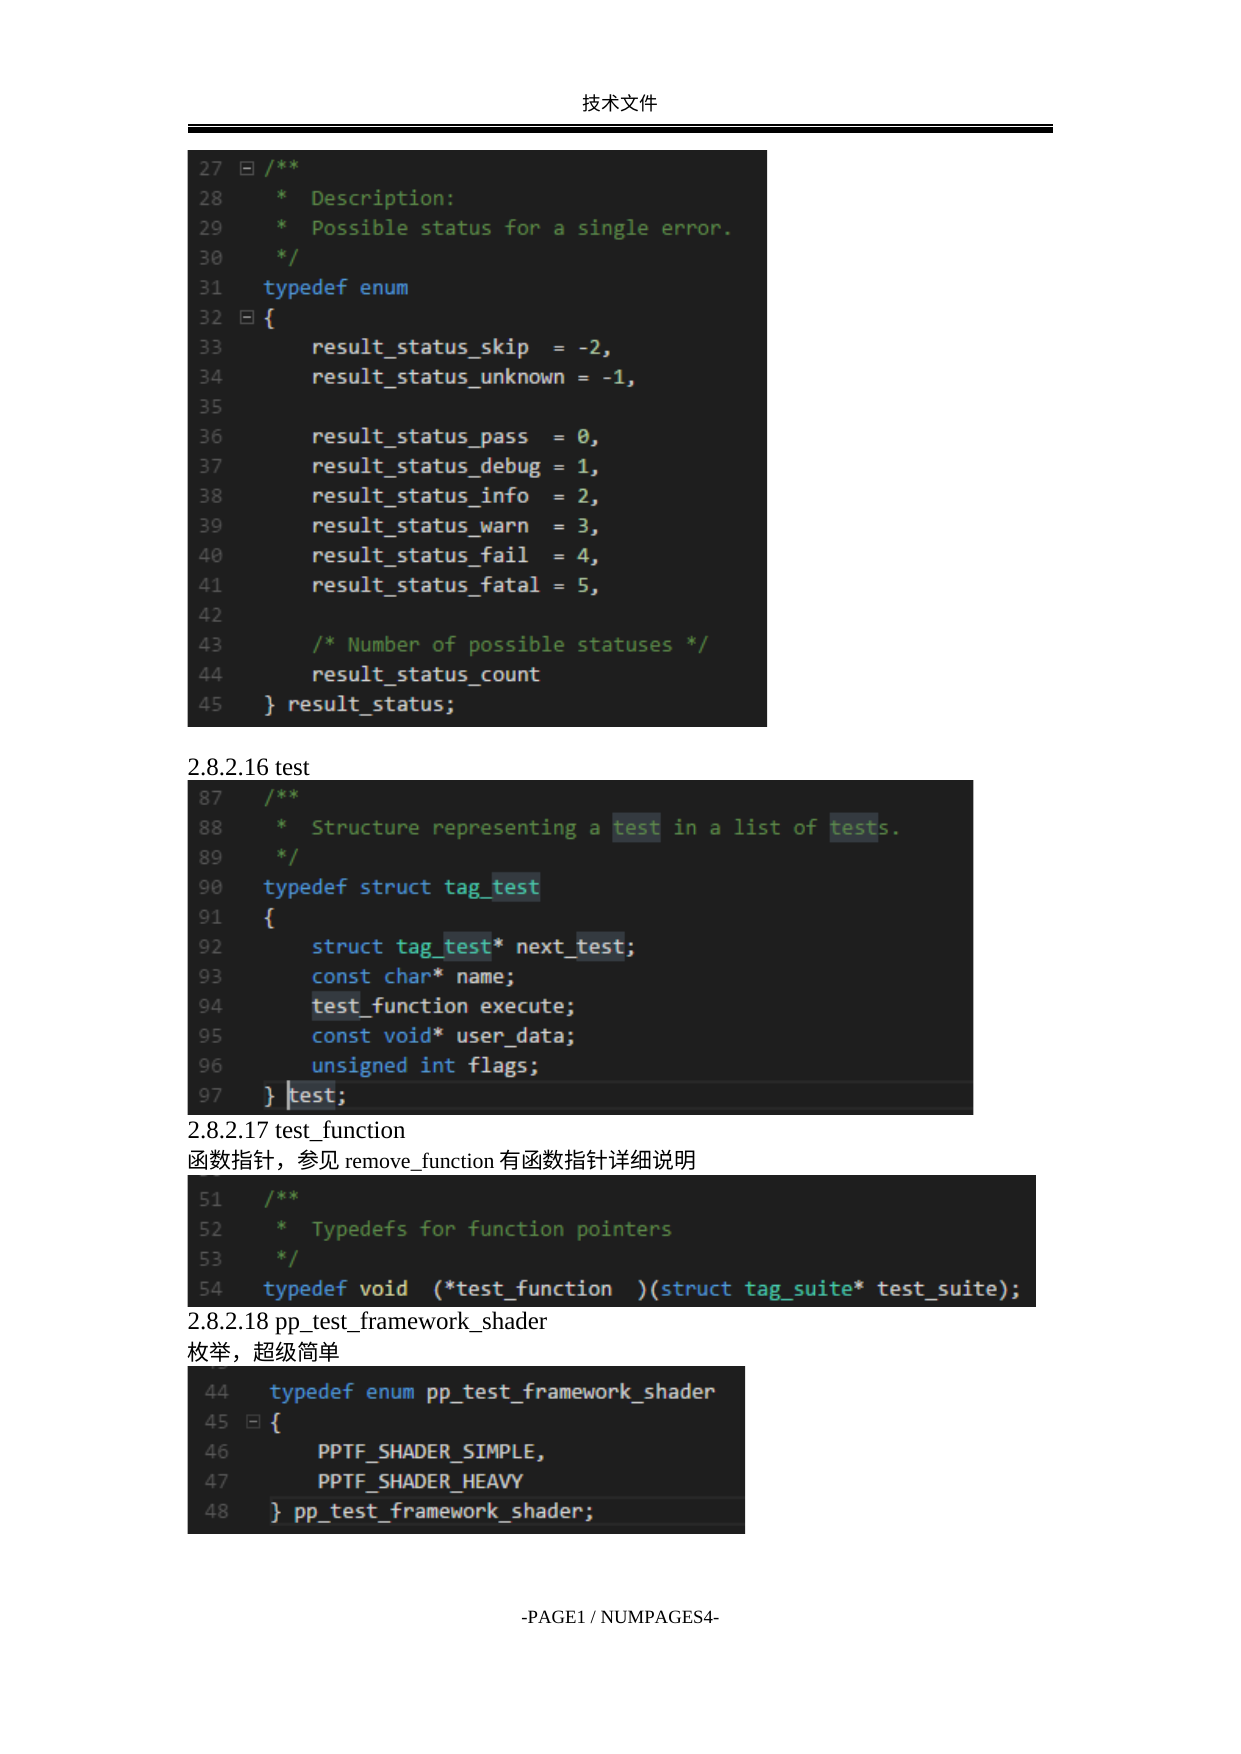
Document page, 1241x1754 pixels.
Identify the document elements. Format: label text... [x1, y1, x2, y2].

subtitle test [187, 752, 1053, 780]
picture [187, 780, 974, 1115]
picture [187, 1175, 1036, 1307]
picture [187, 150, 768, 727]
text 函数指针，参见remove_function有函数指针详细说明 [187, 1143, 1053, 1175]
subtitle pp_test_framework_shader [187, 1306, 1053, 1335]
picture [187, 1366, 746, 1534]
text 枚举，超级简单 [187, 1335, 1053, 1367]
subtitle test_function [187, 1115, 1053, 1143]
